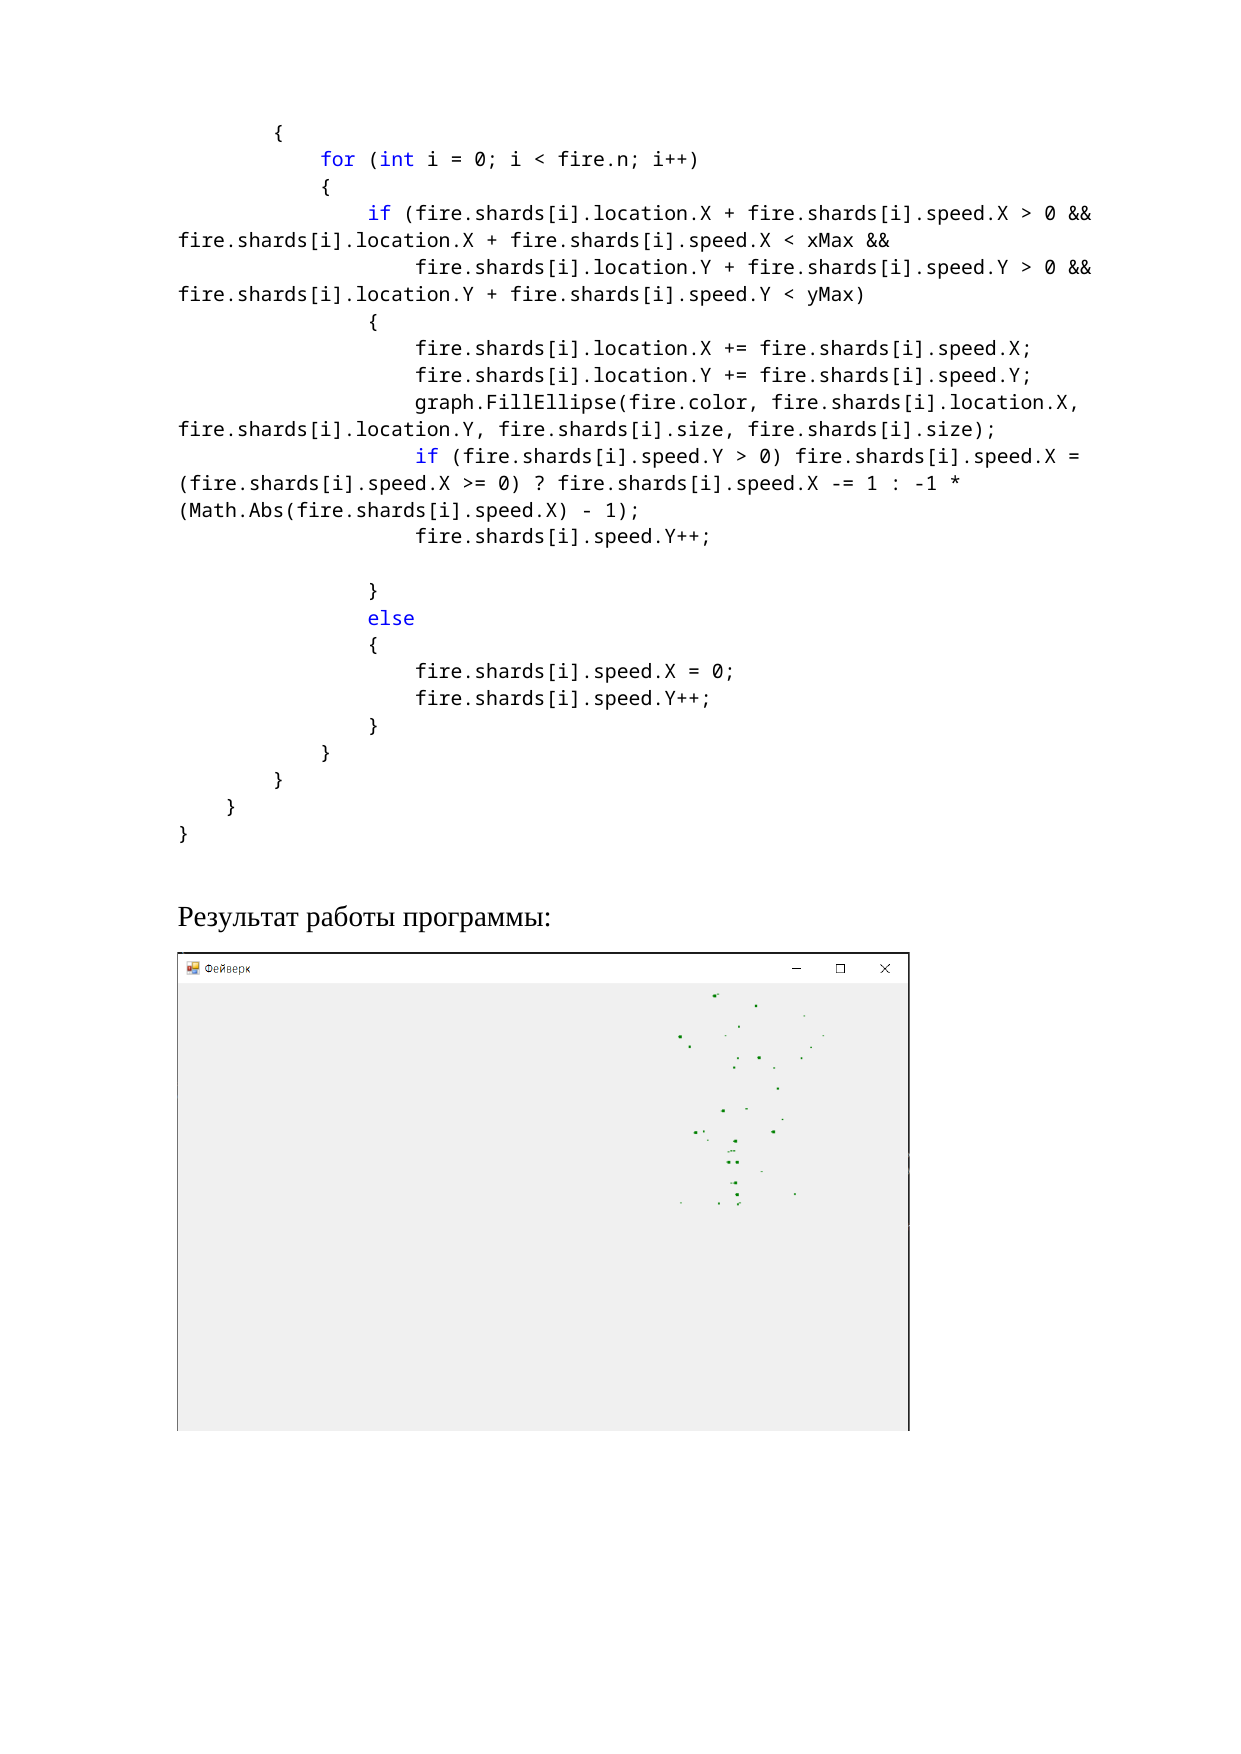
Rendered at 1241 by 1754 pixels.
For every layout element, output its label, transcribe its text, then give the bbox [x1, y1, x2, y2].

text { [177, 118, 1152, 145]
text } [177, 766, 1152, 793]
text for (int i = 0; i < fire.n; i++) [177, 145, 1152, 172]
text } [177, 577, 1152, 604]
text Результат работы программы: [177, 899, 1152, 933]
text fire.shards[i].speed.X = 0; [177, 658, 1152, 685]
text fire.shards[i].speed.Y++; [177, 523, 1152, 550]
text fire.shards[i].location.X += fire.shards[i].speed.X; [177, 334, 1152, 361]
text } [177, 739, 1152, 766]
text } [177, 819, 1152, 847]
text fire.shards[i].location.Y + fire.shards[i].speed.Y > 0 && fire.shards[i].location.Y + fire.shards[i].speed.Y < yMax) [177, 253, 1152, 307]
text if (fire.shards[i].location.X + fire.shards[i].speed.X > 0 && fire.shards[i].location.X + fire.shards[i].speed.X < xMax && [177, 199, 1152, 253]
text { [177, 631, 1152, 658]
text fire.shards[i].location.Y += fire.shards[i].speed.Y; [177, 361, 1152, 388]
picture [177, 952, 910, 1431]
text } [177, 712, 1152, 739]
text } [177, 793, 1152, 819]
text if (fire.shards[i].speed.Y > 0) fire.shards[i].speed.X = (fire.shards[i].speed.X >= 0) ? fire.shards[i].speed.X -= 1 : -1 * (Math.Abs(fire.shards[i].speed.X) - 1); [177, 442, 1152, 523]
text { [177, 307, 1152, 334]
text graph.FillEllipse(fire.color, fire.shards[i].location.X, fire.shards[i].location.Y, fire.shards[i].size, fire.shards[i].size); [177, 388, 1152, 442]
text fire.shards[i].speed.Y++; [177, 685, 1152, 712]
text { [177, 172, 1152, 199]
text else [177, 604, 1152, 631]
